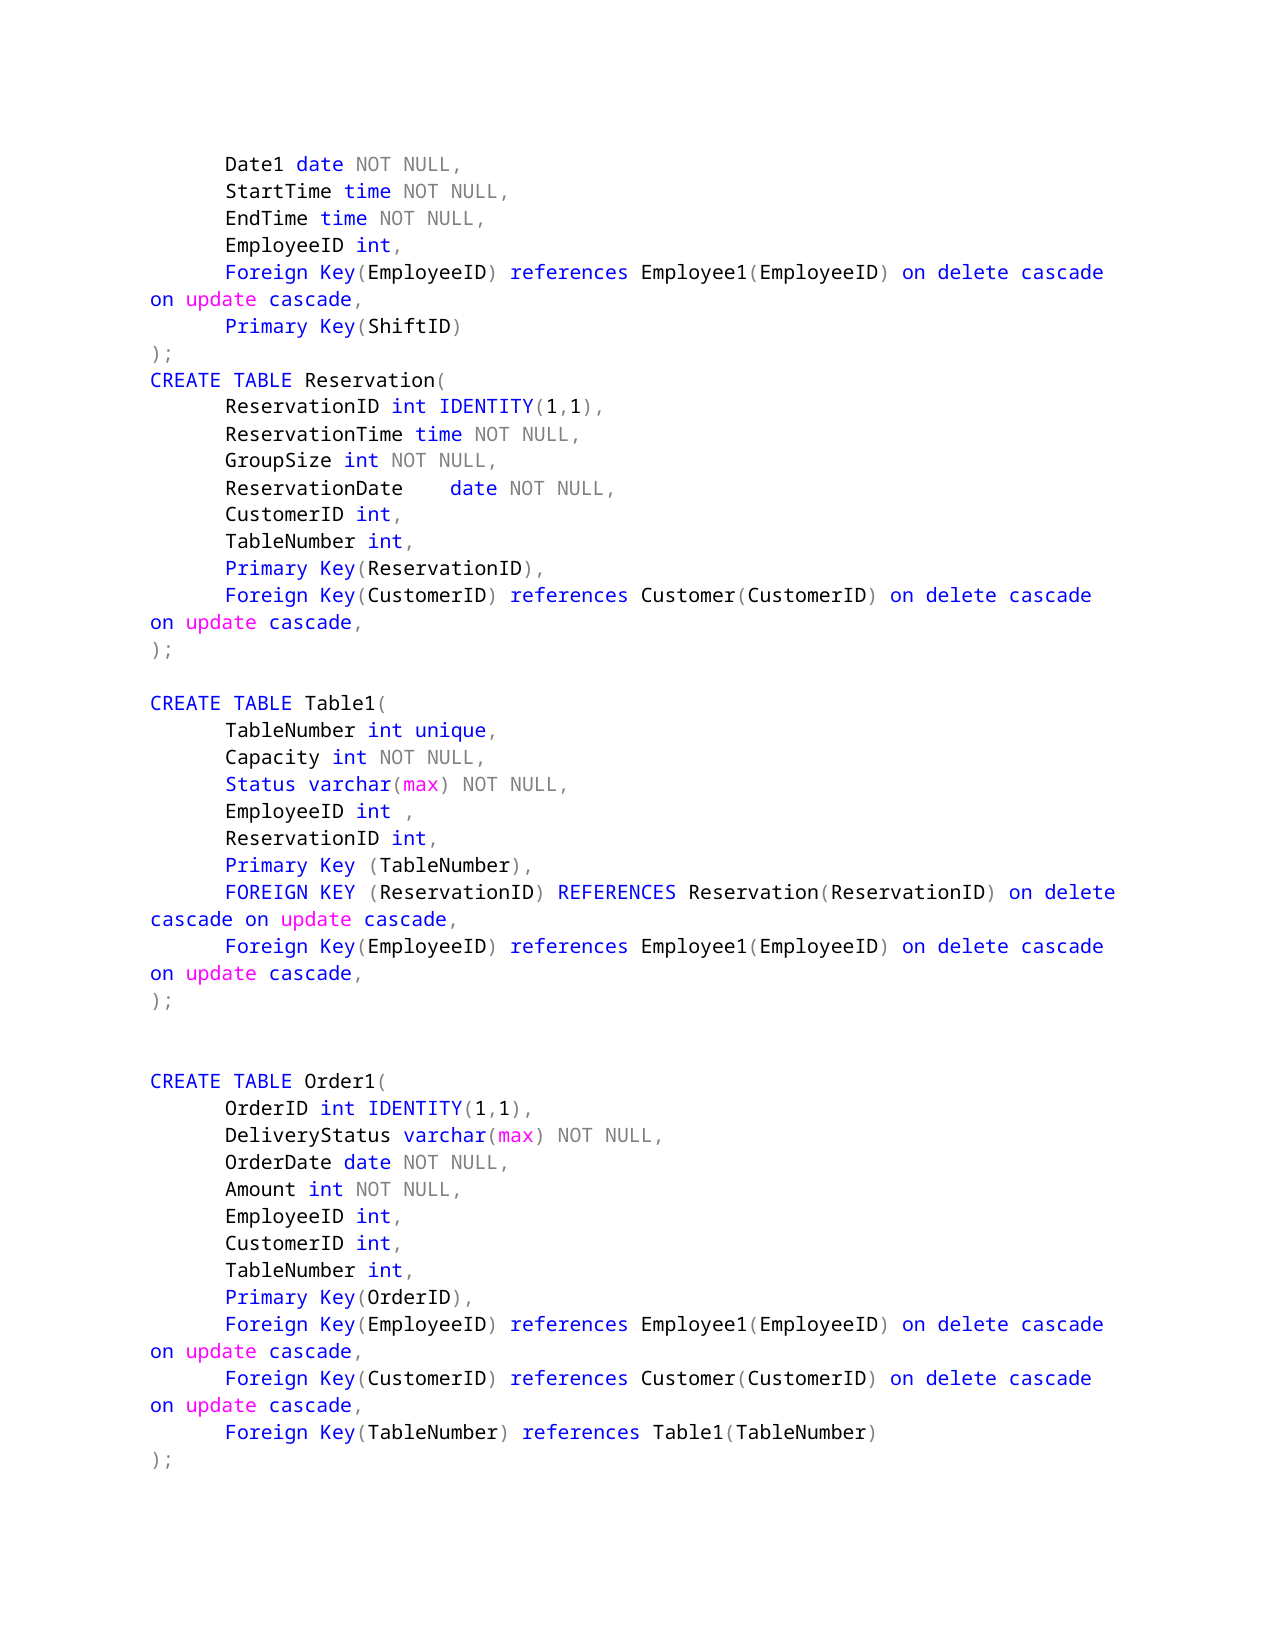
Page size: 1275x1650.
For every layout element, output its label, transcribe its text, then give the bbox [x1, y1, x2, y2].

text ReservationDate date NOT NULL, [150, 474, 1125, 501]
text DeliveryStatus varchar(max) NOT NULL, [150, 1121, 1125, 1148]
text CustomerID int, [150, 1229, 1125, 1256]
text Foreign Key(TableNumber) references Table1(TableNumber) [150, 1418, 1125, 1445]
text Foreign Key(EmployeeID) references Employee1(EmployeeID) on delete cascade on update cascade, [150, 1310, 1125, 1364]
text CREATE TABLE Reservation( [150, 366, 1125, 393]
text Primary Key(OrderID), [150, 1283, 1125, 1310]
text Amount int NOT NULL, [150, 1175, 1125, 1202]
text ); [150, 986, 1125, 1013]
text GroupSize int NOT NULL, [150, 447, 1125, 474]
text EndTime time NOT NULL, [150, 204, 1125, 231]
text Primary Key(ReservationID), [150, 555, 1125, 582]
text ); [150, 1445, 1125, 1472]
text Date1 date NOT NULL, [150, 150, 1125, 177]
text Foreign Key(CustomerID) references Customer(CustomerID) on delete cascade on update cascade, [150, 582, 1125, 636]
text ReservationID int, [150, 824, 1125, 851]
text EmployeeID int, [150, 231, 1125, 258]
text Foreign Key(CustomerID) references Customer(CustomerID) on delete cascade on update cascade, [150, 1364, 1125, 1418]
text TableNumber int unique, [150, 717, 1125, 743]
text OrderDate date NOT NULL, [150, 1148, 1125, 1175]
text OrderID int IDENTITY(1,1), [150, 1094, 1125, 1121]
text TableNumber int, [150, 1256, 1125, 1283]
text CREATE TABLE Order1( [150, 1067, 1125, 1094]
text ); [150, 636, 1125, 663]
text ReservationID int IDENTITY(1,1), [150, 393, 1125, 420]
text Primary Key (TableNumber), [150, 851, 1125, 878]
text ReservationTime time NOT NULL, [150, 420, 1125, 447]
text Foreign Key(EmployeeID) references Employee1(EmployeeID) on delete cascade on update cascade, [150, 258, 1125, 312]
text Capacity int NOT NULL, [150, 743, 1125, 771]
text FOREIGN KEY (ReservationID) REFERENCES Reservation(ReservationID) on delete cascade on update cascade, [150, 878, 1125, 932]
text Primary Key(ShiftID) [150, 312, 1125, 339]
text CustomerID int, [150, 501, 1125, 528]
text Foreign Key(EmployeeID) references Employee1(EmployeeID) on delete cascade on update cascade, [150, 932, 1125, 986]
text ); [150, 339, 1125, 366]
text StartTime time NOT NULL, [150, 177, 1125, 204]
text CREATE TABLE Table1( [150, 689, 1125, 717]
text EmployeeID int , [150, 797, 1125, 824]
text EmployeeID int, [150, 1202, 1125, 1229]
text TableNumber int, [150, 528, 1125, 555]
text Status varchar(max) NOT NULL, [150, 771, 1125, 797]
